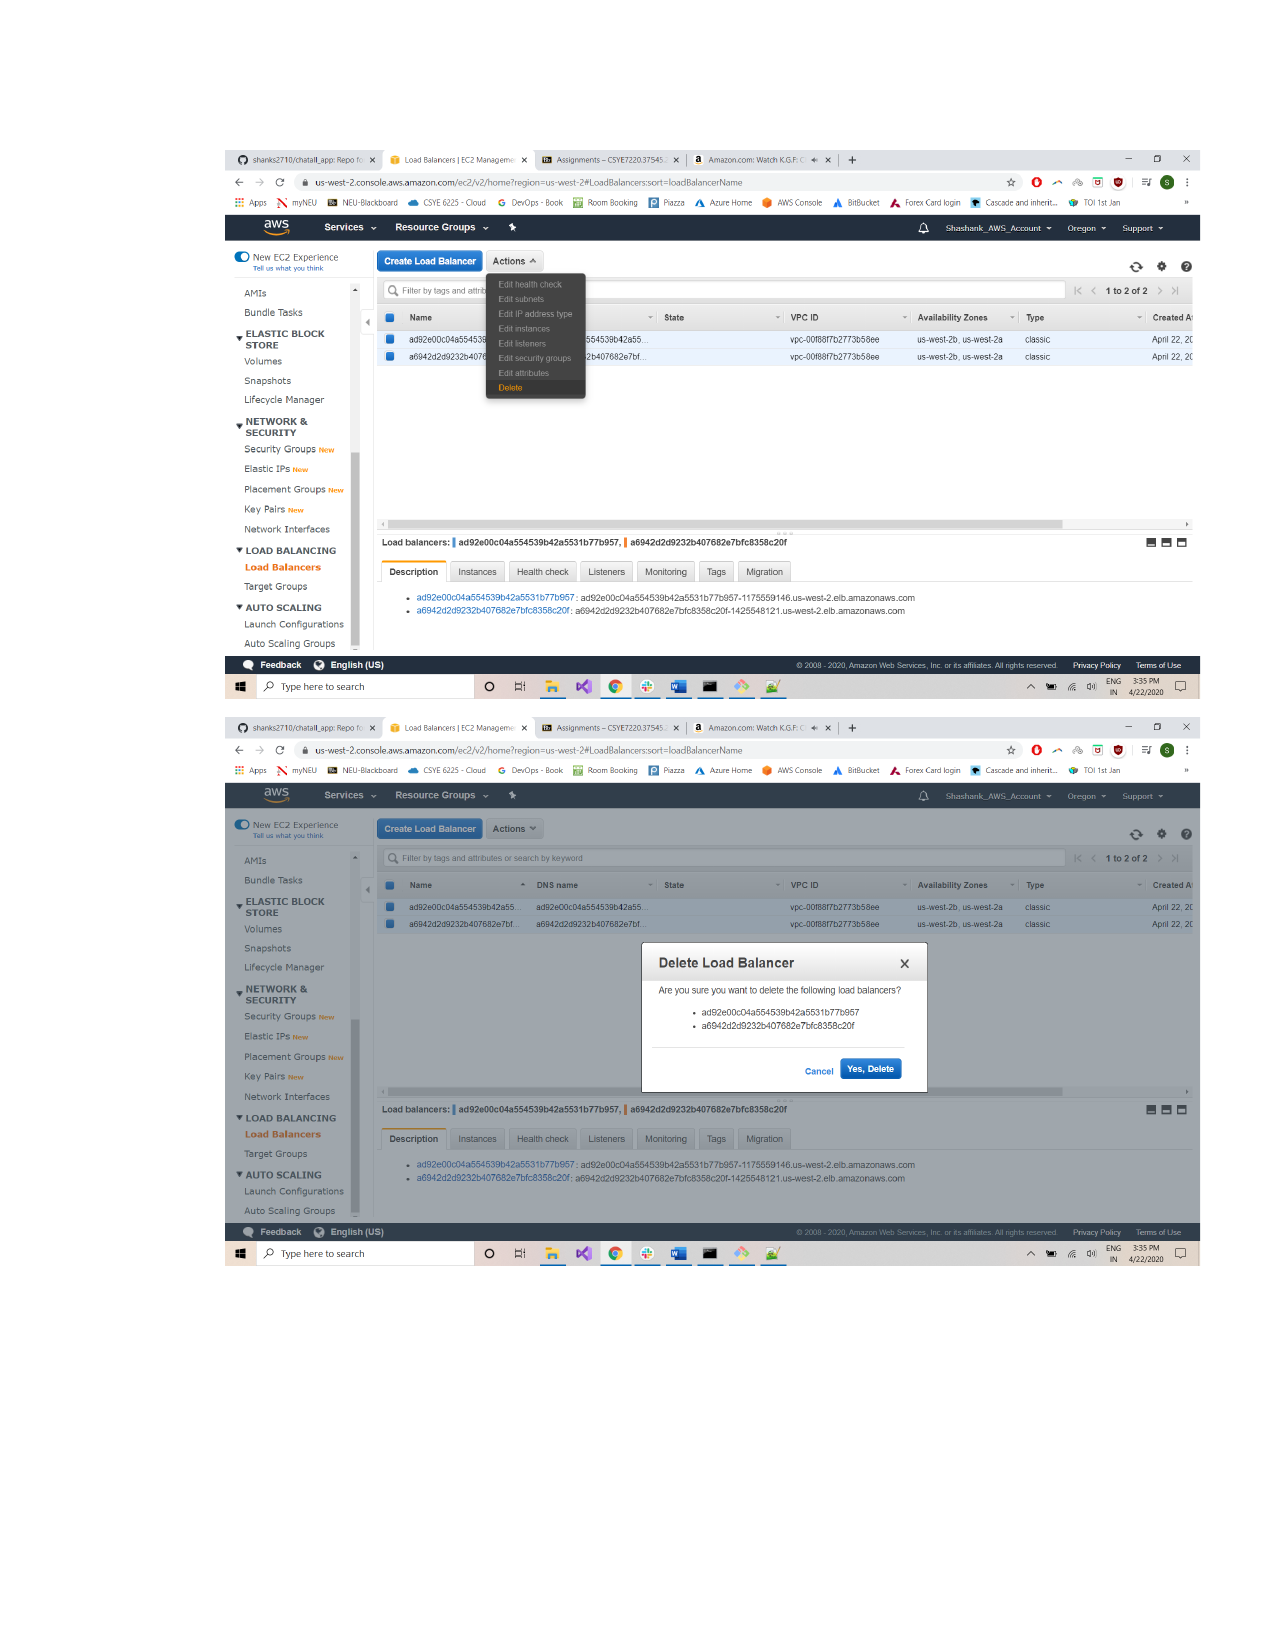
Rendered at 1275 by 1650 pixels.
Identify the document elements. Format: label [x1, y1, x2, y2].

picture [225, 717, 1200, 1266]
picture [225, 150, 1200, 699]
